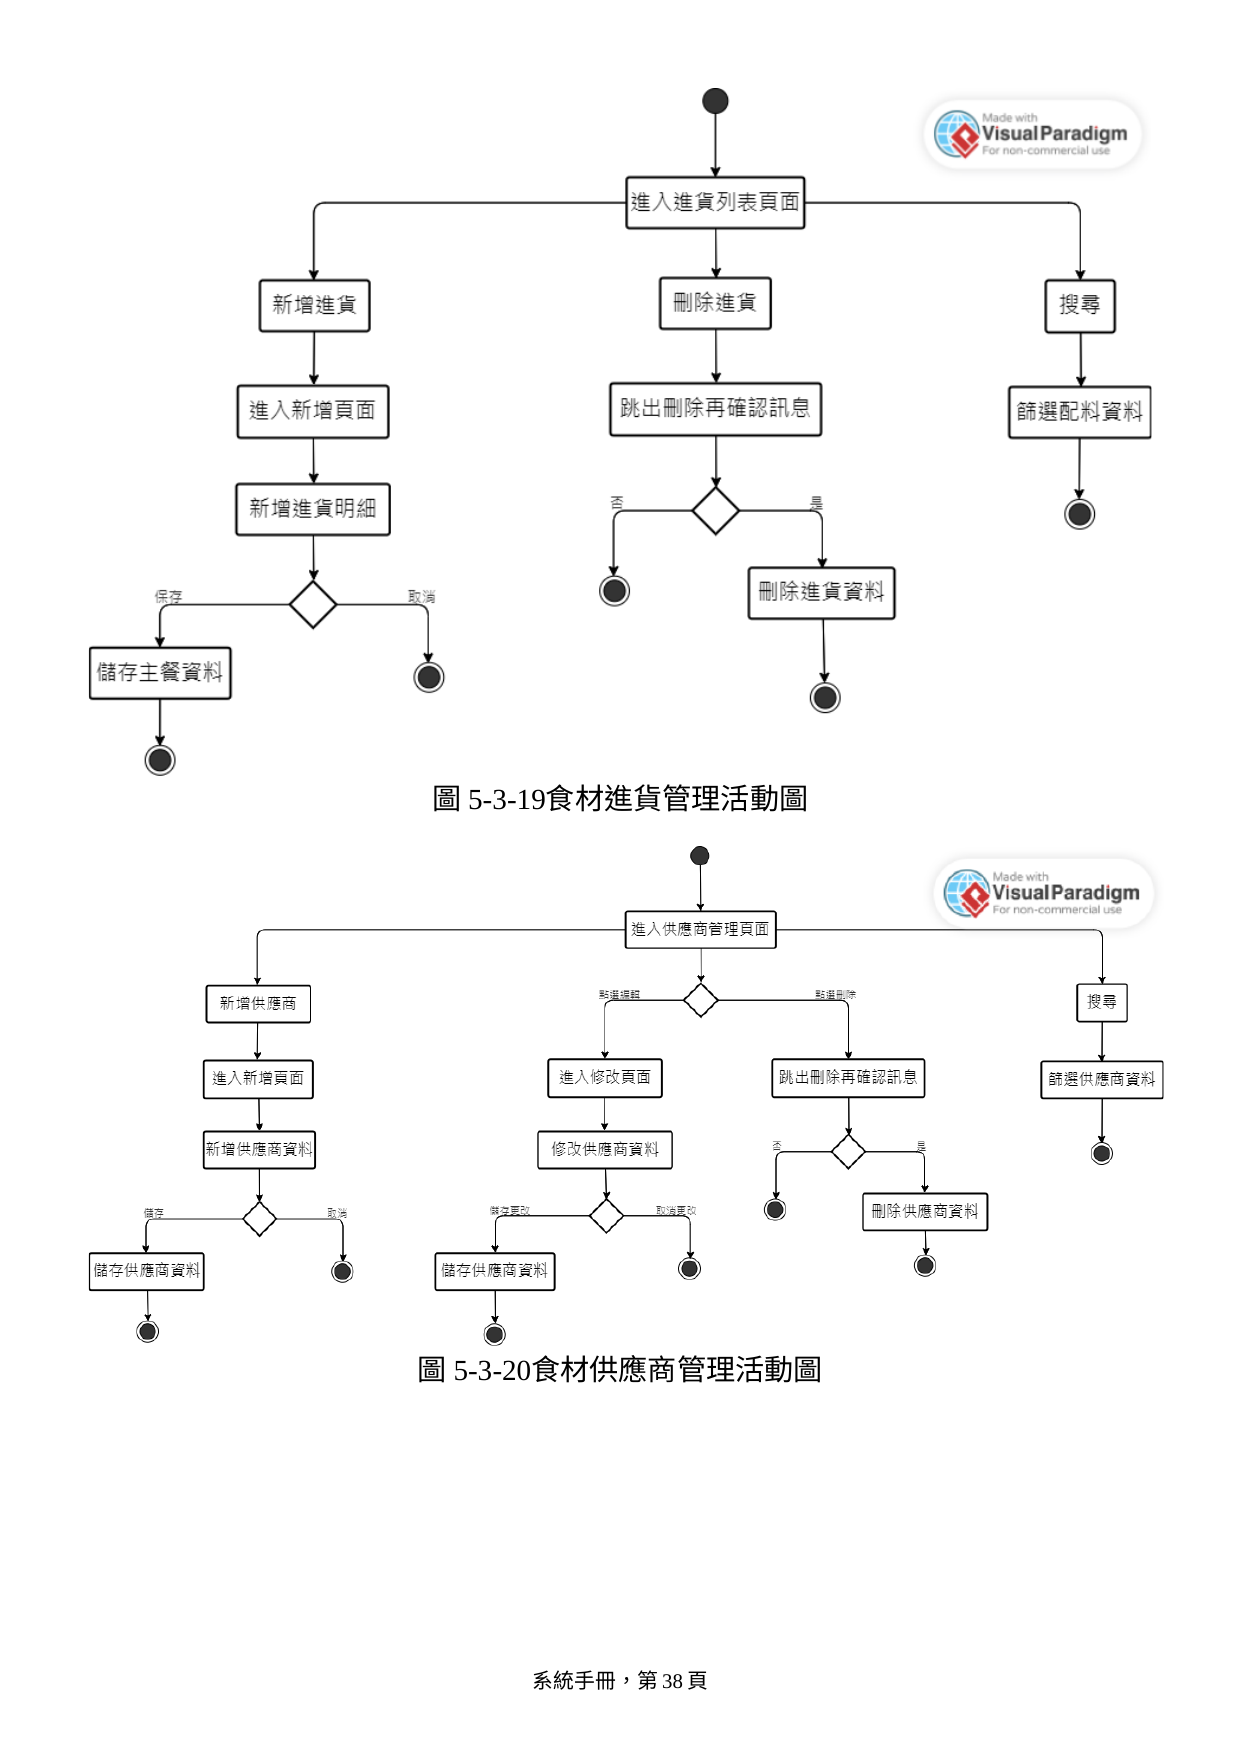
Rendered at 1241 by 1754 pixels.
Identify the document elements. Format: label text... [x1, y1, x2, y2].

picture [88, 846, 1164, 1346]
picture [88, 88, 1152, 776]
